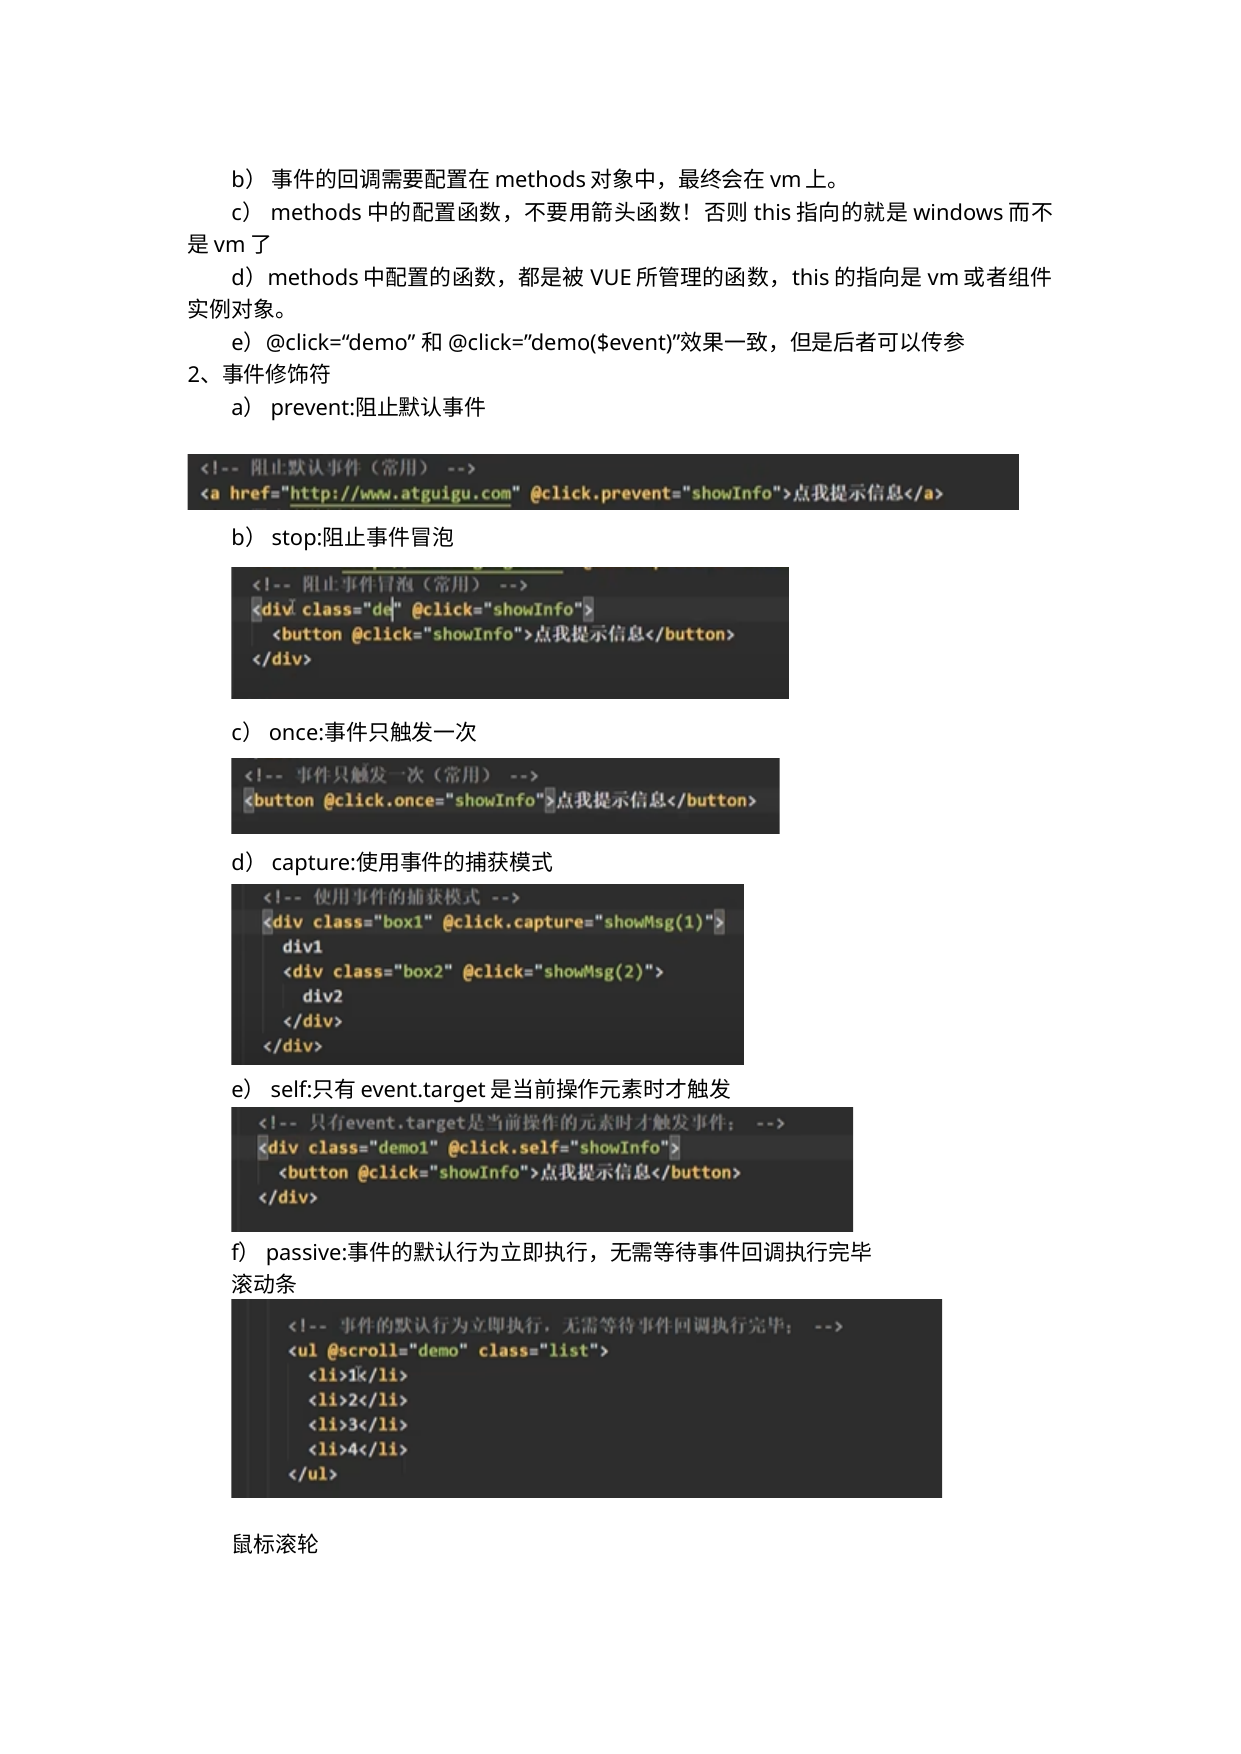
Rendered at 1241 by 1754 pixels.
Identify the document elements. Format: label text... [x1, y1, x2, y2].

text 滚动条 [187, 1267, 1053, 1299]
picture [231, 1299, 943, 1498]
picture [231, 567, 789, 699]
picture [231, 1107, 854, 1232]
text a） prevent:阻止默认事件 [187, 389, 1053, 422]
text e）@click=“demo” 和 @click=”demo($event)”效果一致，但是后者可以传参 [187, 324, 1053, 357]
text c） methods中的配置函数，不要用箭头函数！否则this指向的就是windows而不是vm了 [187, 194, 1053, 259]
text c） once:事件只触发一次 [187, 714, 1053, 747]
text e） self:只有event.target是当前操作元素时才触发 [187, 1072, 1053, 1104]
text 2、事件修饰符 [187, 357, 1053, 389]
text f） passive:事件的默认行为立即执行，无需等待事件回调执行完毕 [187, 1234, 1053, 1267]
text 鼠标滚轮 [231, 1527, 1053, 1559]
picture [231, 884, 744, 1065]
picture [231, 758, 780, 834]
text b） 事件的回调需要配置在methods对象中，最终会在vm上。 [187, 162, 1053, 194]
picture [187, 454, 1019, 510]
text b） stop:阻止事件冒泡 [187, 519, 1053, 552]
text d）methods中配置的函数，都是被VUE所管理的函数，this的指向是vm或者组件实例对象。 [187, 259, 1053, 324]
text d） capture:使用事件的捕获模式 [187, 844, 1053, 877]
